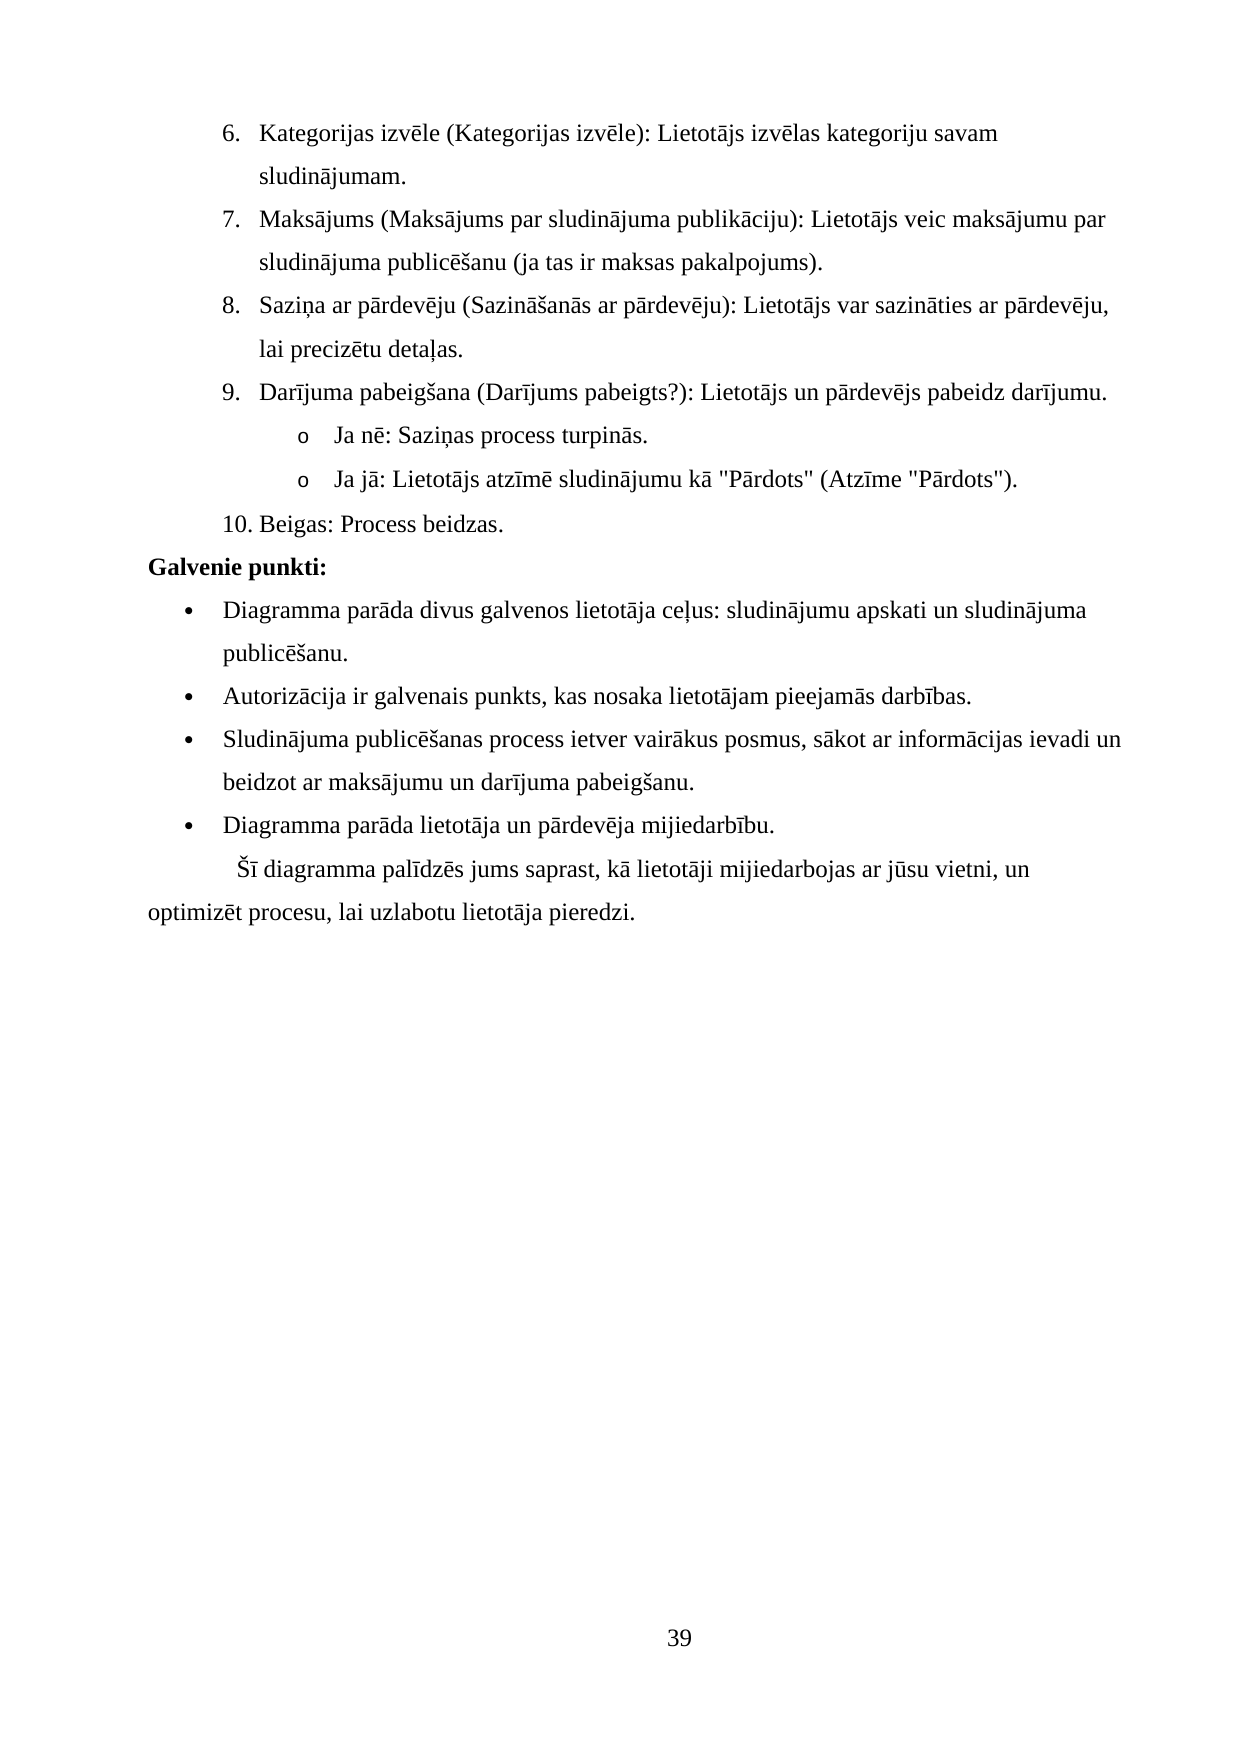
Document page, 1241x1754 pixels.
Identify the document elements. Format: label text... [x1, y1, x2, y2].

text Šī diagramma palīdzēs jums saprast, kā lietotāji mijiedarbojas ar jūsu vietni, un optimizēt procesu, lai uzlabotu lietotāja pieredzi. [148, 854, 1122, 926]
list Ja jā: Lietotājs atzīmē sludinājumu kā "Pārdots" (Atzīme "Pārdots"). [297, 464, 1122, 494]
list Beigas: Process beidzas. [222, 509, 1122, 537]
list Autorizācija ir galvenais punkts, kas nosaka lietotājam pieejamās darbības. [185, 681, 1122, 710]
list Sludinājuma publicēšanas process ietver vairākus posmus, sākot ar informācijas ievadi un beidzot ar maksājumu un darījuma pabeigšanu. [185, 724, 1122, 796]
list Darījuma pabeigšana (Darījums pabeigts?): Lietotājs un pārdevējs pabeidz darījumu. [222, 377, 1122, 406]
list Diagramma parāda lietotāja un pārdevēja mijiedarbību. [185, 811, 1122, 839]
list Maksājums (Maksājums par sludinājuma publikāciju): Lietotājs veic maksājumu par sludinājuma publicēšanu (ja tas ir maksas pakalpojums). [222, 204, 1122, 276]
list Ja nē: Saziņas process turpinās. [297, 420, 1122, 449]
list Kategorijas izvēle (Kategorijas izvēle): Lietotājs izvēlas kategoriju savam sludinājumam. [222, 118, 1122, 190]
list Saziņa ar pārdevēju (Sazināšanās ar pārdevēju): Lietotājs var sazināties ar pārdevēju, lai precizētu detaļas. [222, 291, 1122, 362]
list Diagramma parāda divus galvenos lietotāja ceļus: sludinājumu apskati un sludinājuma publicēšanu. [185, 595, 1122, 667]
text Galvenie punkti: [148, 552, 1122, 581]
